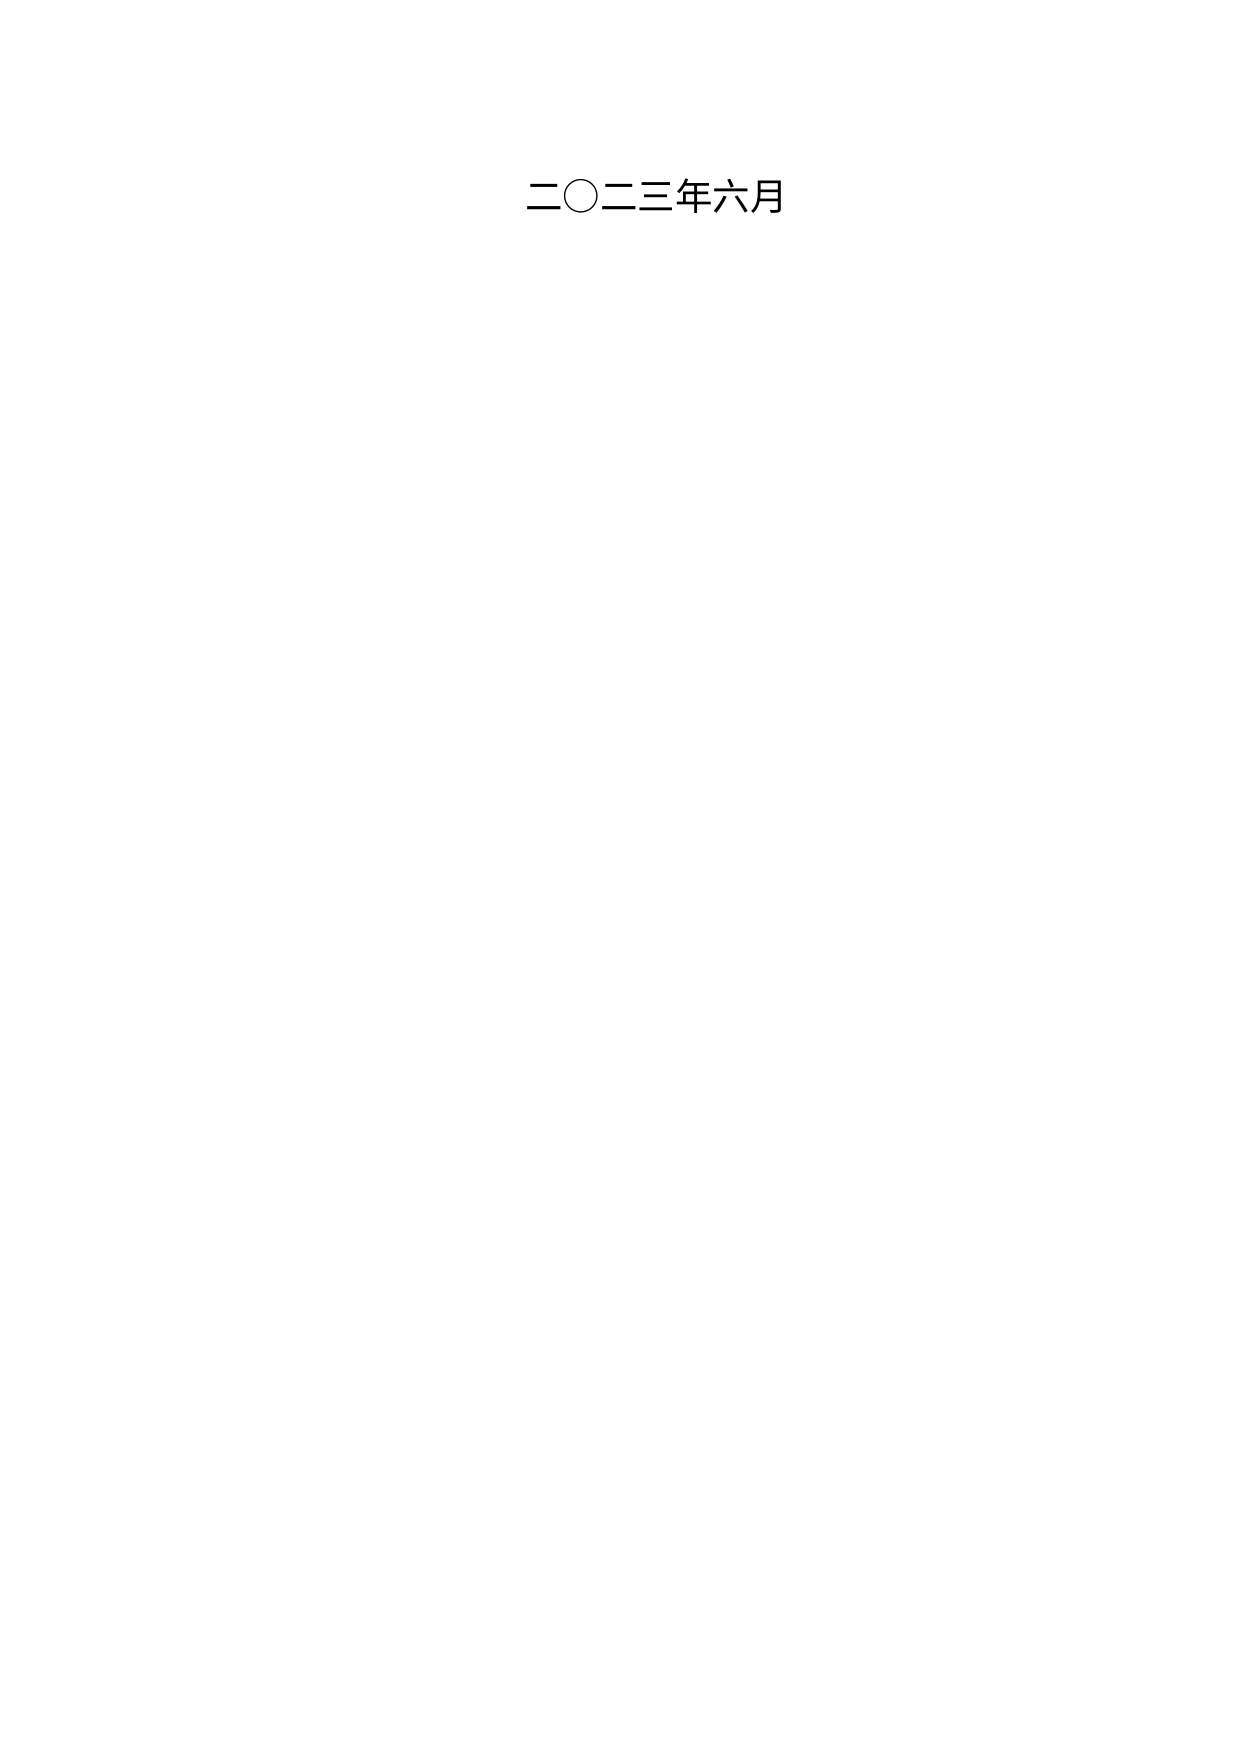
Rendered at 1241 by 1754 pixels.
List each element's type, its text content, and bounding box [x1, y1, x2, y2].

text 二○二三年六月 [237, 161, 1053, 226]
